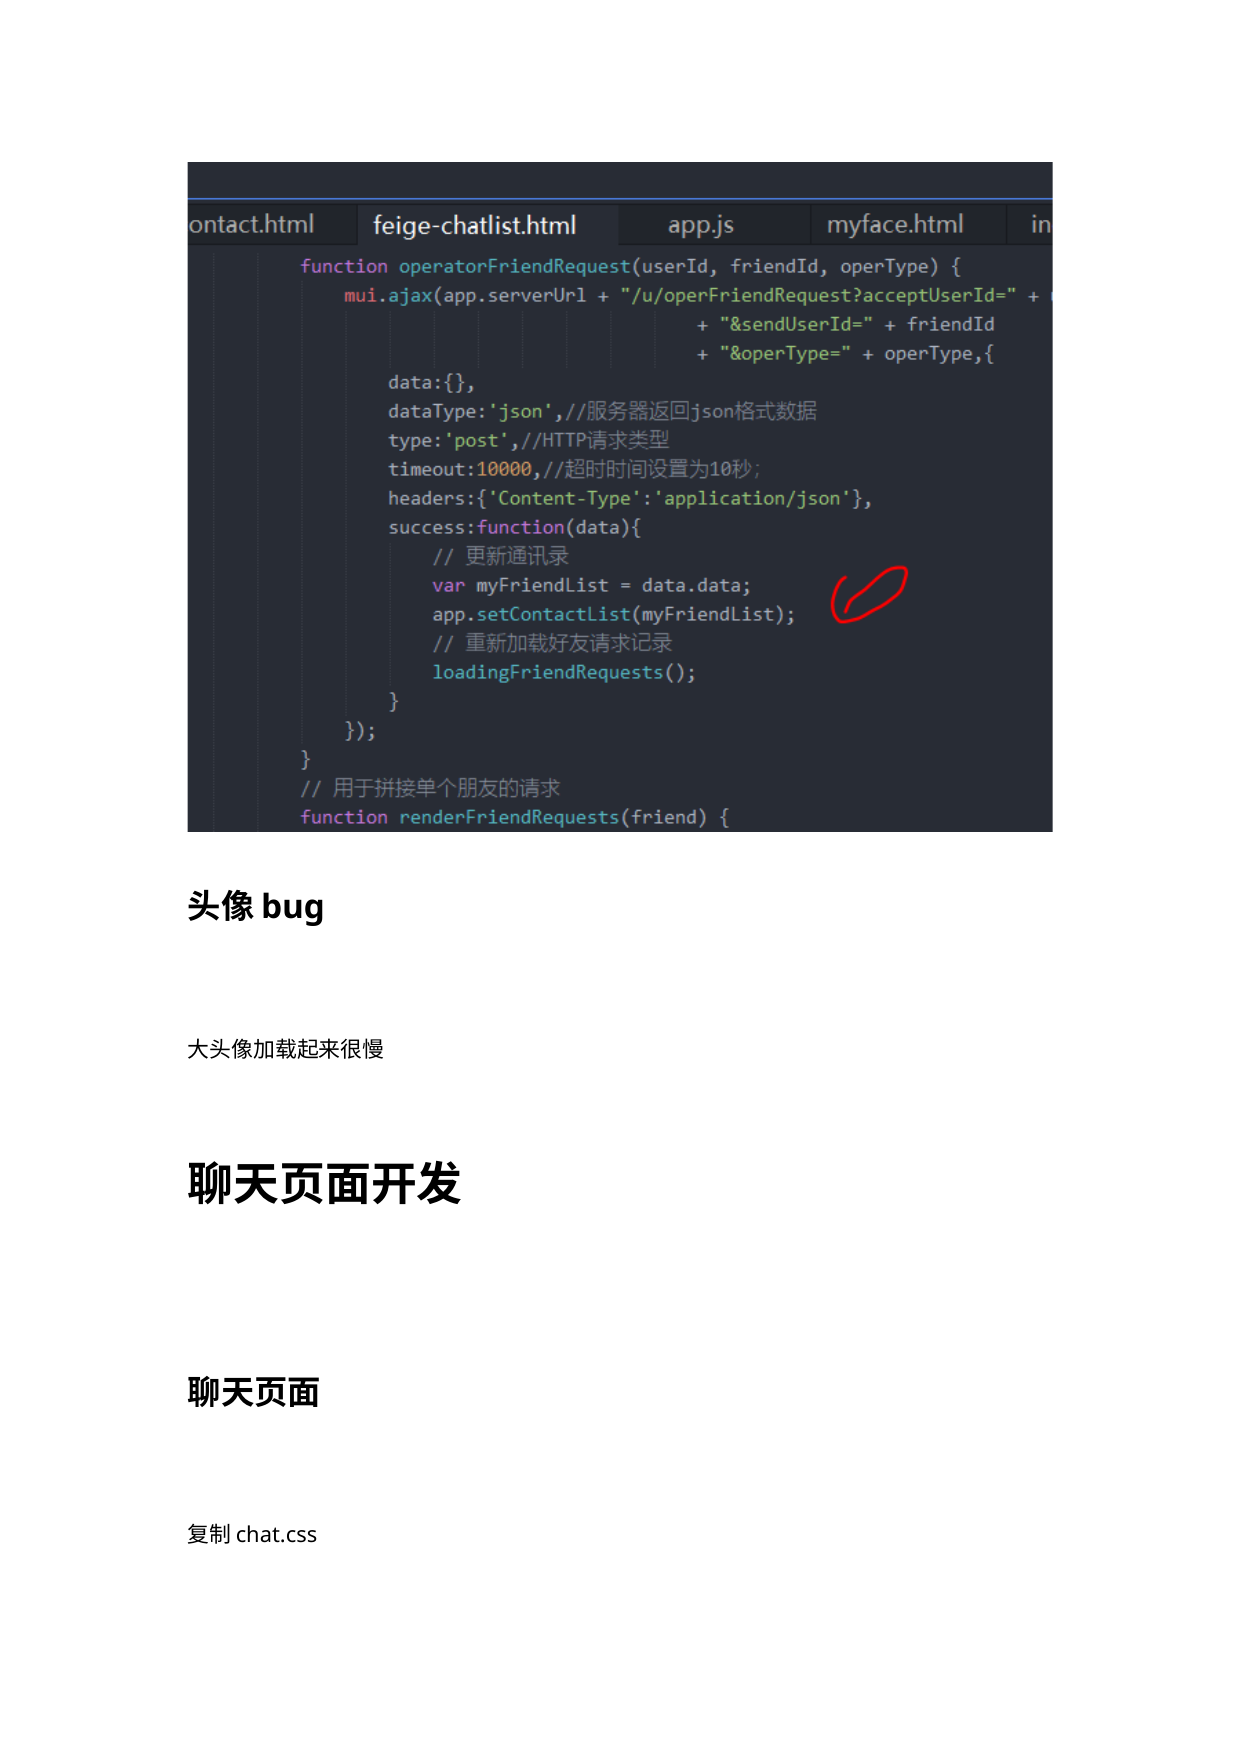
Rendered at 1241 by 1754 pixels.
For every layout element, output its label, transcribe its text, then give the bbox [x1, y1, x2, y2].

subtitle 头像bug [187, 872, 1053, 937]
text 大头像加载起来很慢 [187, 1031, 1053, 1064]
text 复制chat.css [187, 1517, 1053, 1549]
subtitle 聊天页面开发 [187, 1132, 1053, 1229]
picture [187, 162, 1053, 832]
subtitle 聊天页面 [187, 1357, 1053, 1422]
